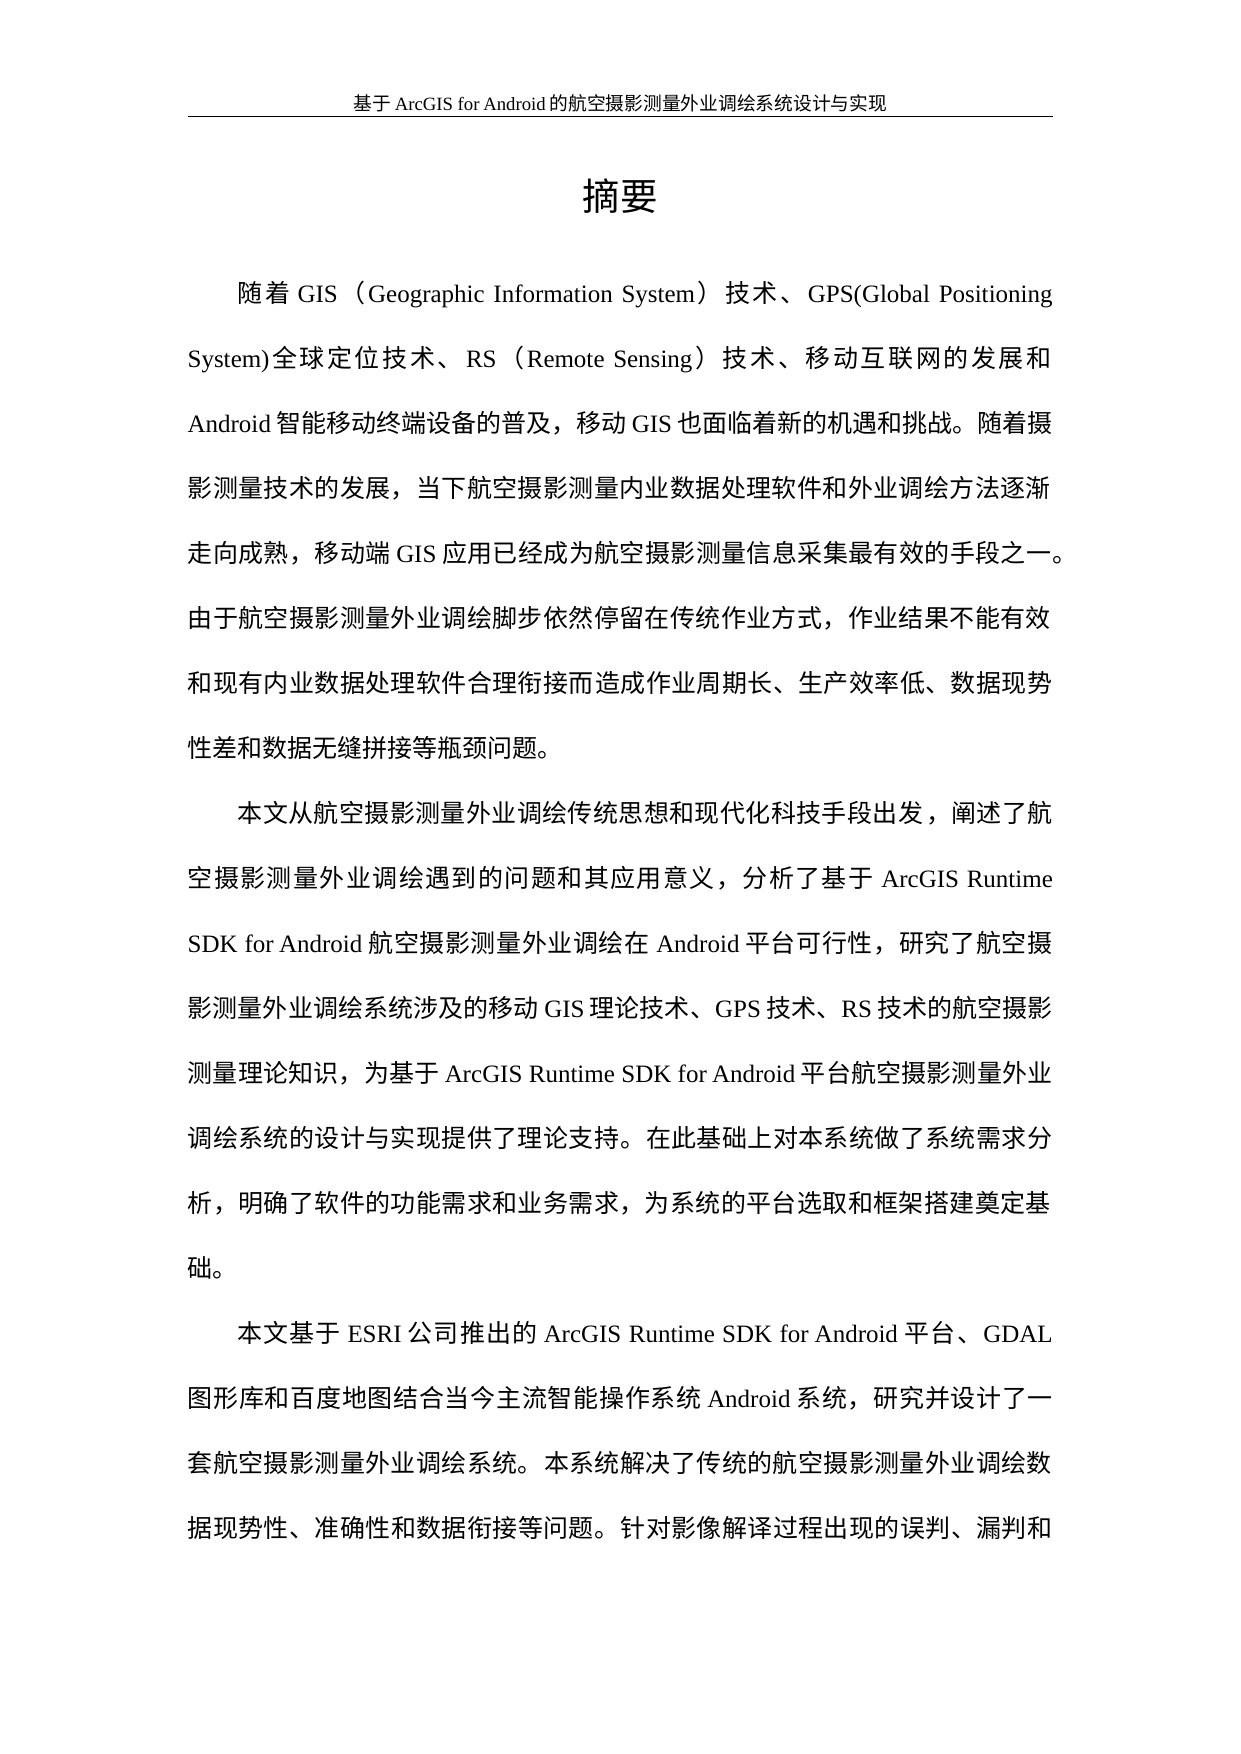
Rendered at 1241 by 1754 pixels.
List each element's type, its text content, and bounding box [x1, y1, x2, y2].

text 本文从航空摄影测量外业调绘传统思想和现代化科技手段出发，阐述了航空摄影测量外业调绘遇到的问题和其应用意义，分析了基于ArcGIS Runtime SDK for Android航空摄影测量外业调绘在Android平台可行性，研究了航空摄影测量外业调绘系统涉及的移动GIS理论技术、GPS技术、RS技术的航空摄影测量理论知识，为基于ArcGIS Runtime SDK for Android平台航空摄影测量外业调绘系统的设计与实现提供了理论支持。在此基础上对本系统做了系统需求分析，明确了软件的功能需求和业务需求，为系统的平台选取和框架搭建奠定基础。 [187, 779, 1053, 1299]
subtitle 摘要 [187, 162, 1053, 227]
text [187, 1299, 1053, 1559]
text 随着GIS（Geographic Information System）技术、GPS(Global Positioning System)全球定位技术、RS（Remote Sensing）技术、移动互联网的发展和Android智能移动终端设备的普及，移动GIS也面临着新的机遇和挑战。随着摄影测量技术的发展，当下航空摄影测量内业数据处理软件和外业调绘方法逐渐走向成熟，移动端GIS应用已经成为航空摄影测量信息采集最有效的手段之一。由于航空摄影测量外业调绘脚步依然停留在传统作业方式，作业结果不能有效和现有内业数据处理软件合理衔接而造成作业周期长、生产效率低、数据现势性差和数据无缝拼接等瓶颈问题。 [187, 259, 1053, 779]
